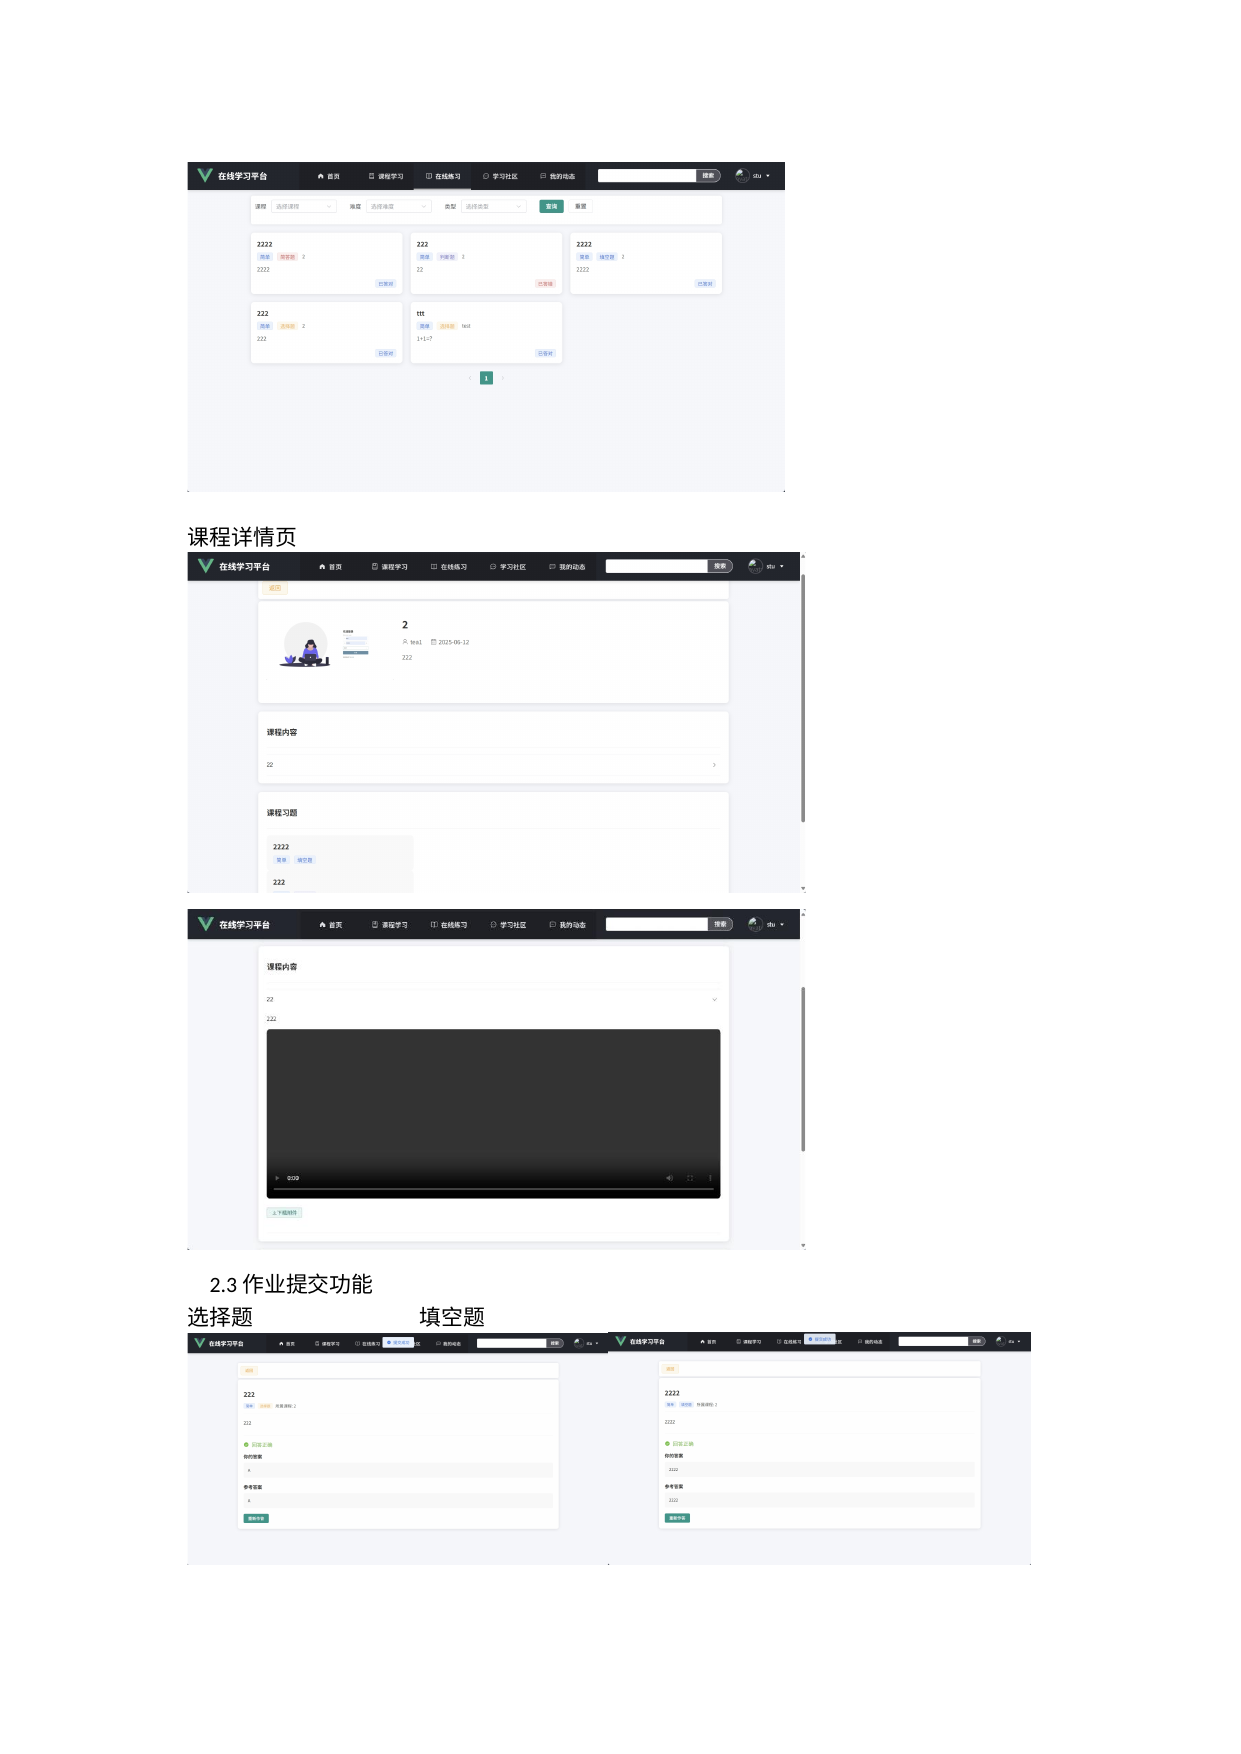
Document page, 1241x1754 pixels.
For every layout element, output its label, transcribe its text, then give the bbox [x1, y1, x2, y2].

text 选择题 填空题 [187, 1299, 1053, 1332]
picture [187, 162, 785, 492]
list 作业提交功能 [187, 1267, 1053, 1299]
list 课程详情页 [187, 519, 1053, 552]
picture [187, 1332, 1031, 1565]
picture [187, 909, 806, 1250]
picture [187, 552, 806, 893]
